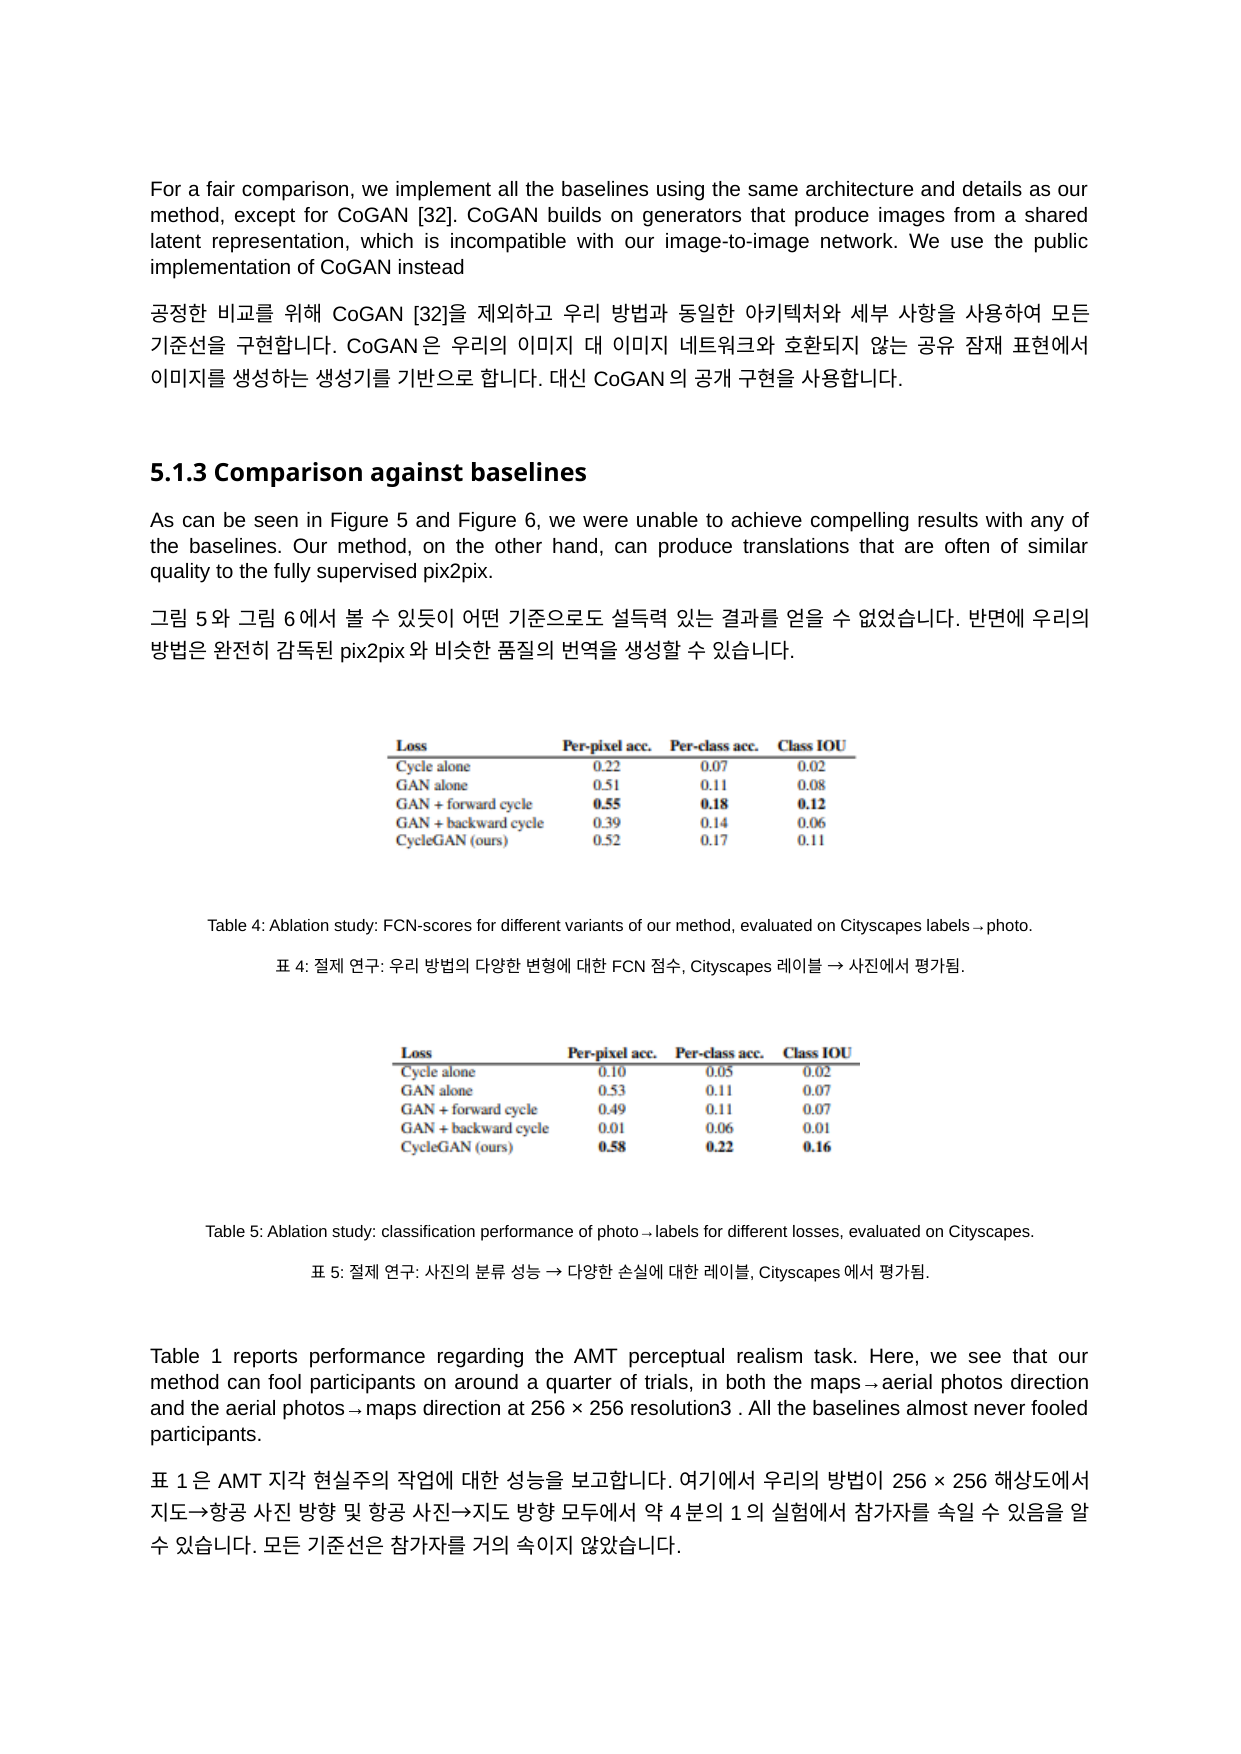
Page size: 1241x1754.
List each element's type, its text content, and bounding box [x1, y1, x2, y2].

picture [372, 726, 868, 855]
text 그림 5와 그림 6에서 볼 수 있듯이 어떤 기준으로도 설득력 있는 결과를 얻을 수 없었습니다. 반면에 우리의 방법은 완전히 감독된 pix2pix와 비슷한 품질의 번역을 생성할 수 있습니다. [150, 602, 1090, 664]
text 표 4: 절제 연구: 우리 방법의 다양한 변형에 대한 FCN 점수, Cityscapes 레이블 → 사진에서 평가됨. [150, 953, 1090, 977]
picture [380, 1038, 860, 1160]
text 5.1.3 Comparison against baselines [150, 454, 1090, 488]
text Table 5: Ablation study: classification performance of photo→labels for different losses, evaluated on Cityscapes. [150, 1221, 1090, 1241]
text 공정한 비교를 위해 CoGAN [32]을 제외하고 우리 방법과 동일한 아키텍처와 세부 사항을 사용하여 모든 기준선을 구현합니다. CoGAN은 우리의 이미지 대 이미지 네트워크와 호환되지 않는 공유 잠재 표현에서 이미지를 생성하는 생성기를 기반으로 합니다. 대신 CoGAN의 공개 구현을 사용합니다. [150, 297, 1090, 393]
text 표 1은 AMT 지각 현실주의 작업에 대한 성능을 보고합니다. 여기에서 우리의 방법이 256 × 256 해상도에서 지도→항공 사진 방향 및 항공 사진→지도 방향 모두에서 약 4분의 1의 실험에서 참가자를 속일 수 있음을 알 수 있습니다. 모든 기준선은 참가자를 거의 속이지 않았습니다. [150, 1464, 1090, 1559]
text 표 5: 절제 연구: 사진의 분류 성능 → 다양한 손실에 대한 레이블, Cityscapes에서 평가됨. [150, 1259, 1090, 1283]
text Table 4: Ablation study: FCN-scores for different variants of our method, evaluated on Cityscapes labels→photo. [150, 916, 1090, 935]
text Table 1 reports performance regarding the AMT perceptual realism task. Here, we see that our method can fool participants on around a quarter of trials, in both the maps→aerial photos direction and the aerial photos→maps direction at 256 × 256 resolution3 . All the baselines almost never fooled participants. [150, 1344, 1090, 1445]
text As can be seen in Figure 5 and Figure 6, we were unable to achieve compelling results with any of the baselines. Our method, on the other hand, can produce translations that are often of similar quality to the fully supervised pix2pix. [150, 508, 1090, 583]
text For a fair comparison, we implement all the baselines using the same architecture and details as our method, except for CoGAN [32]. CoGAN builds on generators that produce images from a shared latent representation, which is incompatible with our image-to-image network. We use the public implementation of CoGAN instead [150, 177, 1090, 279]
